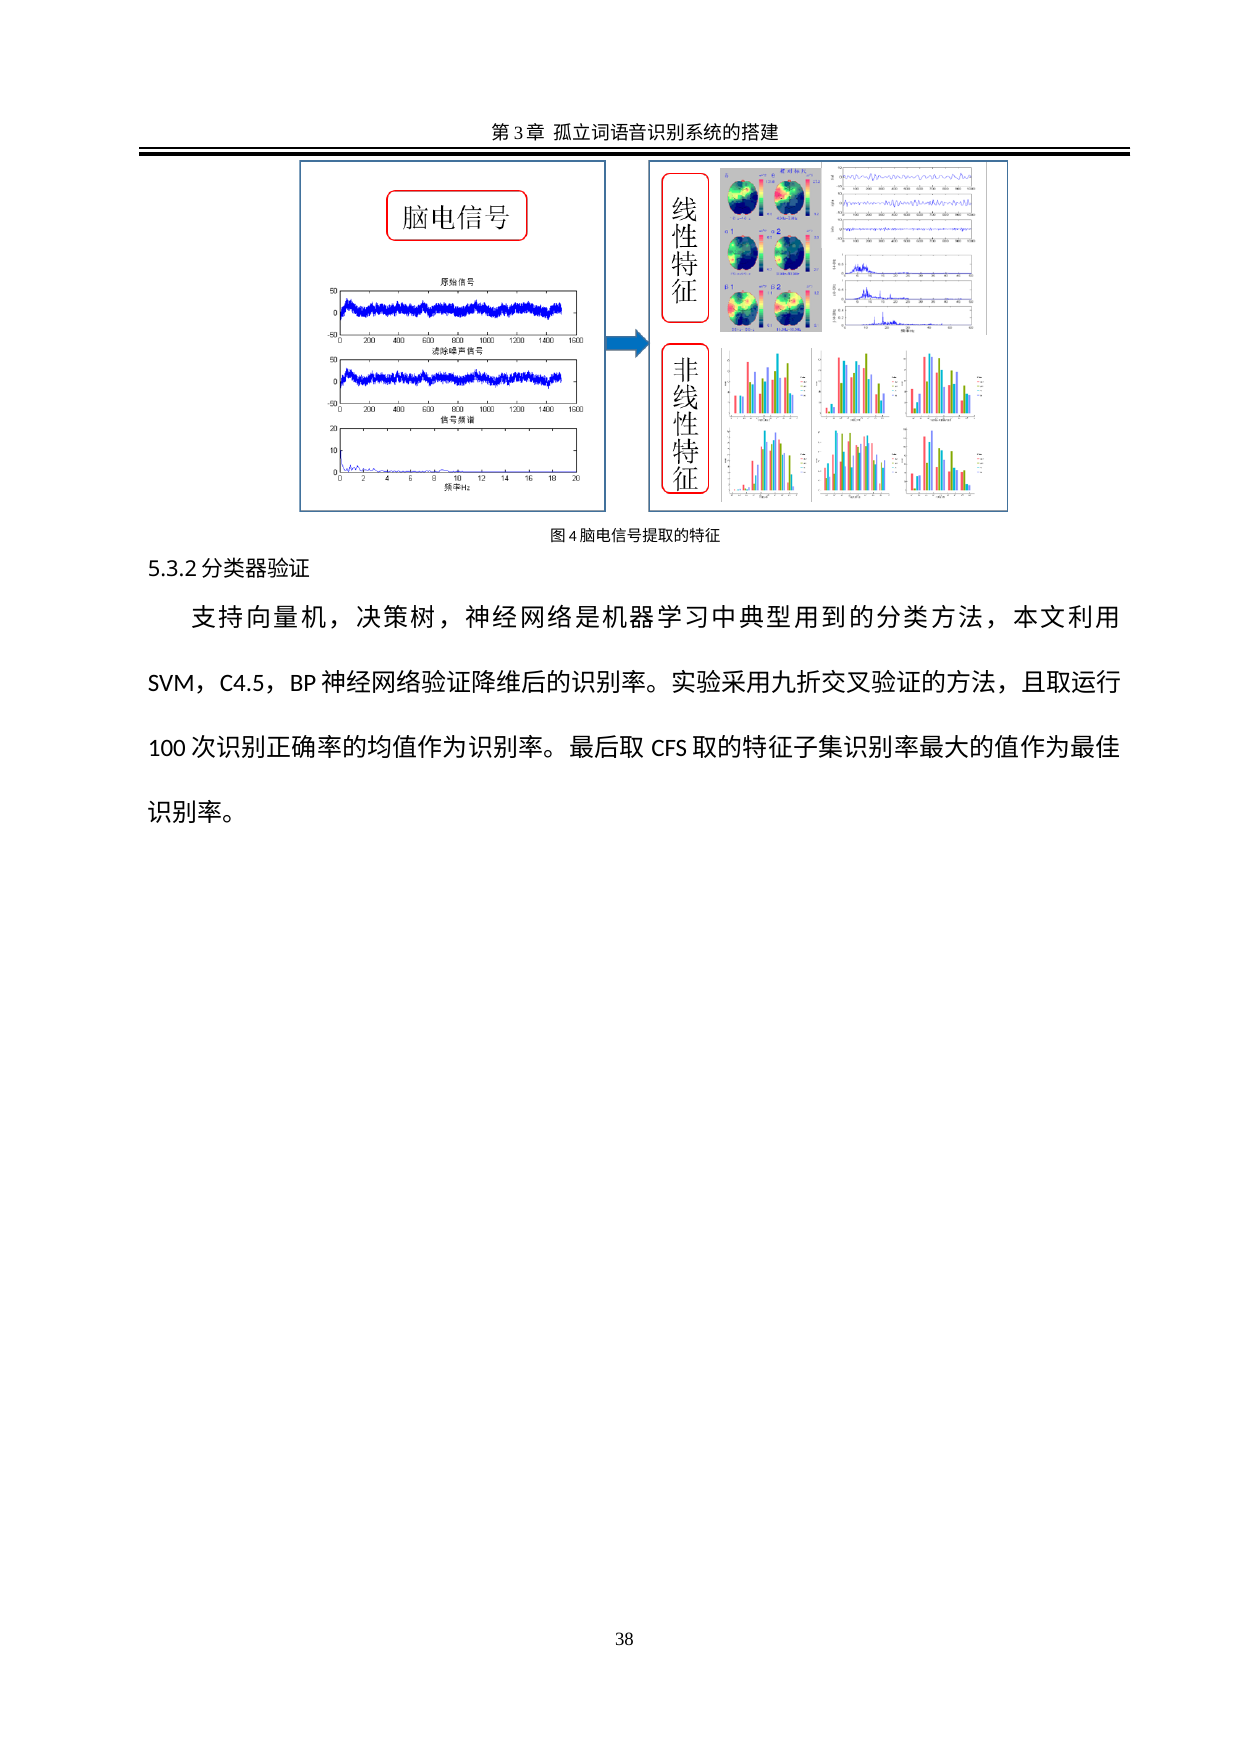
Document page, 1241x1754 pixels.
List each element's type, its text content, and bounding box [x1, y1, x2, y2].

text 5.3.2分类器验证 [148, 551, 1122, 583]
picture [299, 160, 1008, 518]
text 支持向量机，决策树，神经网络是机器学习中典型用到的分类方法，本文利用SVM，C4.5，BP神经网络验证降维后的识别率。实验采用九折交叉验证的方法，且取运行100次识别正确率的均值作为识别率。最后取CFS取的特征子集识别率最大的值作为最佳识别率。 [148, 583, 1122, 843]
text 图4脑电信号提取的特征 [148, 518, 1122, 551]
